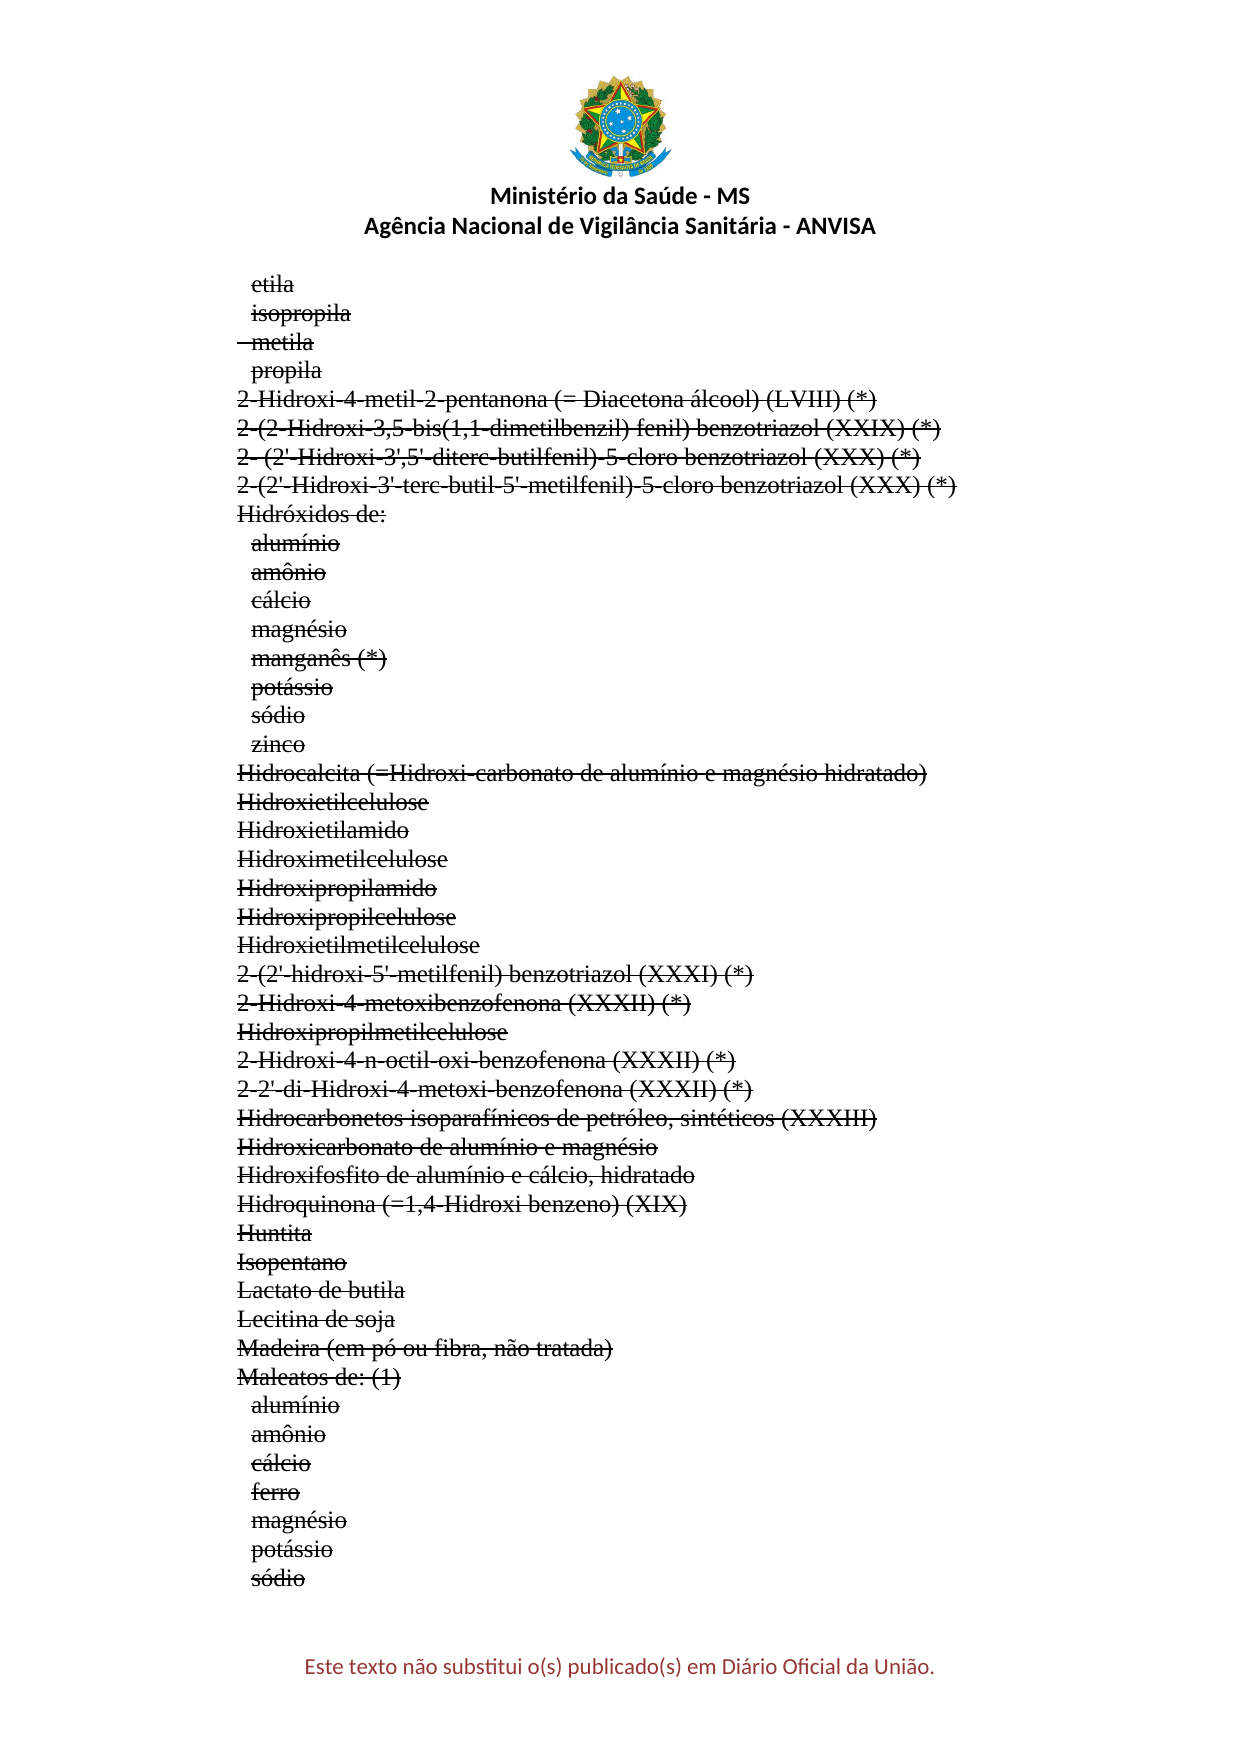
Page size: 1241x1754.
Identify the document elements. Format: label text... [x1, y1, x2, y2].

text Hidroxicarbonato de alumínio e magnésio [177, 1132, 1063, 1160]
text propila [177, 355, 1063, 384]
text zinco [177, 729, 1063, 758]
text ferro [177, 1477, 1063, 1505]
text Hidroxietilmetilcelulose [177, 930, 1063, 959]
text magnésio [177, 614, 1063, 643]
text Isopentano [177, 1247, 1063, 1275]
text isopropila [177, 298, 1063, 327]
text Huntita [177, 1218, 1063, 1247]
text sódio [177, 700, 1063, 729]
text Hidróxidos de: [177, 499, 1063, 528]
text 2-Hidroxi-4-metil-2-pentanona (= Diacetona álcool) (LVIII) (*) [177, 384, 1063, 413]
text Hidroxipropilmetilcelulose [177, 1017, 1063, 1045]
text Madeira (em pó ou fibra, não tratada) [177, 1333, 1063, 1362]
text 2-2'-di-Hidroxi-4-metoxi-benzofenona (XXXII) (*) [177, 1074, 1063, 1103]
text 2- (2'-Hidroxi-3',5'-diterc-butilfenil)-5-cloro benzotriazol (XXX) (*) [177, 442, 1063, 470]
text amônio [177, 1419, 1063, 1448]
text Hidroxipropilcelulose [177, 902, 1063, 930]
text etila [177, 269, 1063, 298]
text alumínio [177, 1390, 1063, 1419]
text Hidroximetilcelulose [177, 844, 1063, 873]
text potássio [177, 1534, 1063, 1563]
text Hidrocarbonetos isoparafínicos de petróleo, sintéticos (XXXIII) [177, 1103, 1063, 1132]
text 2-Hidroxi-4-n-octil-oxi-benzofenona (XXXII) (*) [177, 1045, 1063, 1074]
text Maleatos de: (1) [177, 1362, 1063, 1390]
text Lactato de butila [177, 1275, 1063, 1304]
text 2-(2'-Hidroxi-3'-terc-butil-5'-metilfenil)-5-cloro benzotriazol (XXX) (*) [177, 470, 1063, 499]
text Lecitina de soja [177, 1304, 1063, 1333]
text sódio [177, 1563, 1063, 1592]
text amônio [177, 557, 1063, 585]
text 2-(2-Hidroxi-3,5-bis(1,1-dimetilbenzil) fenil) benzotriazol (XXIX) (*) [177, 413, 1063, 442]
text metila [177, 327, 1063, 355]
text Hidroxifosfito de alumínio e cálcio, hidratado [177, 1160, 1063, 1189]
text manganês (*) [177, 643, 1063, 672]
text potássio [177, 672, 1063, 700]
text Hidroxietilcelulose [177, 787, 1063, 815]
text Hidroquinona (=1,4-Hidroxi benzeno) (XIX) [177, 1189, 1063, 1218]
text 2-(2'-hidroxi-5'-metilfenil) benzotriazol (XXXI) (*) [177, 959, 1063, 988]
text cálcio [177, 585, 1063, 614]
text alumínio [177, 528, 1063, 557]
text Hidroxietilamido [177, 815, 1063, 844]
picture [566, 73, 674, 180]
text 2-Hidroxi-4-metoxibenzofenona (XXXII) (*) [177, 988, 1063, 1017]
text cálcio [177, 1448, 1063, 1477]
text Hidrocalcita (=Hidroxi-carbonato de alumínio e magnésio hidratado) [177, 758, 1063, 787]
text Hidroxipropilamido [177, 873, 1063, 902]
text magnésio [177, 1505, 1063, 1534]
